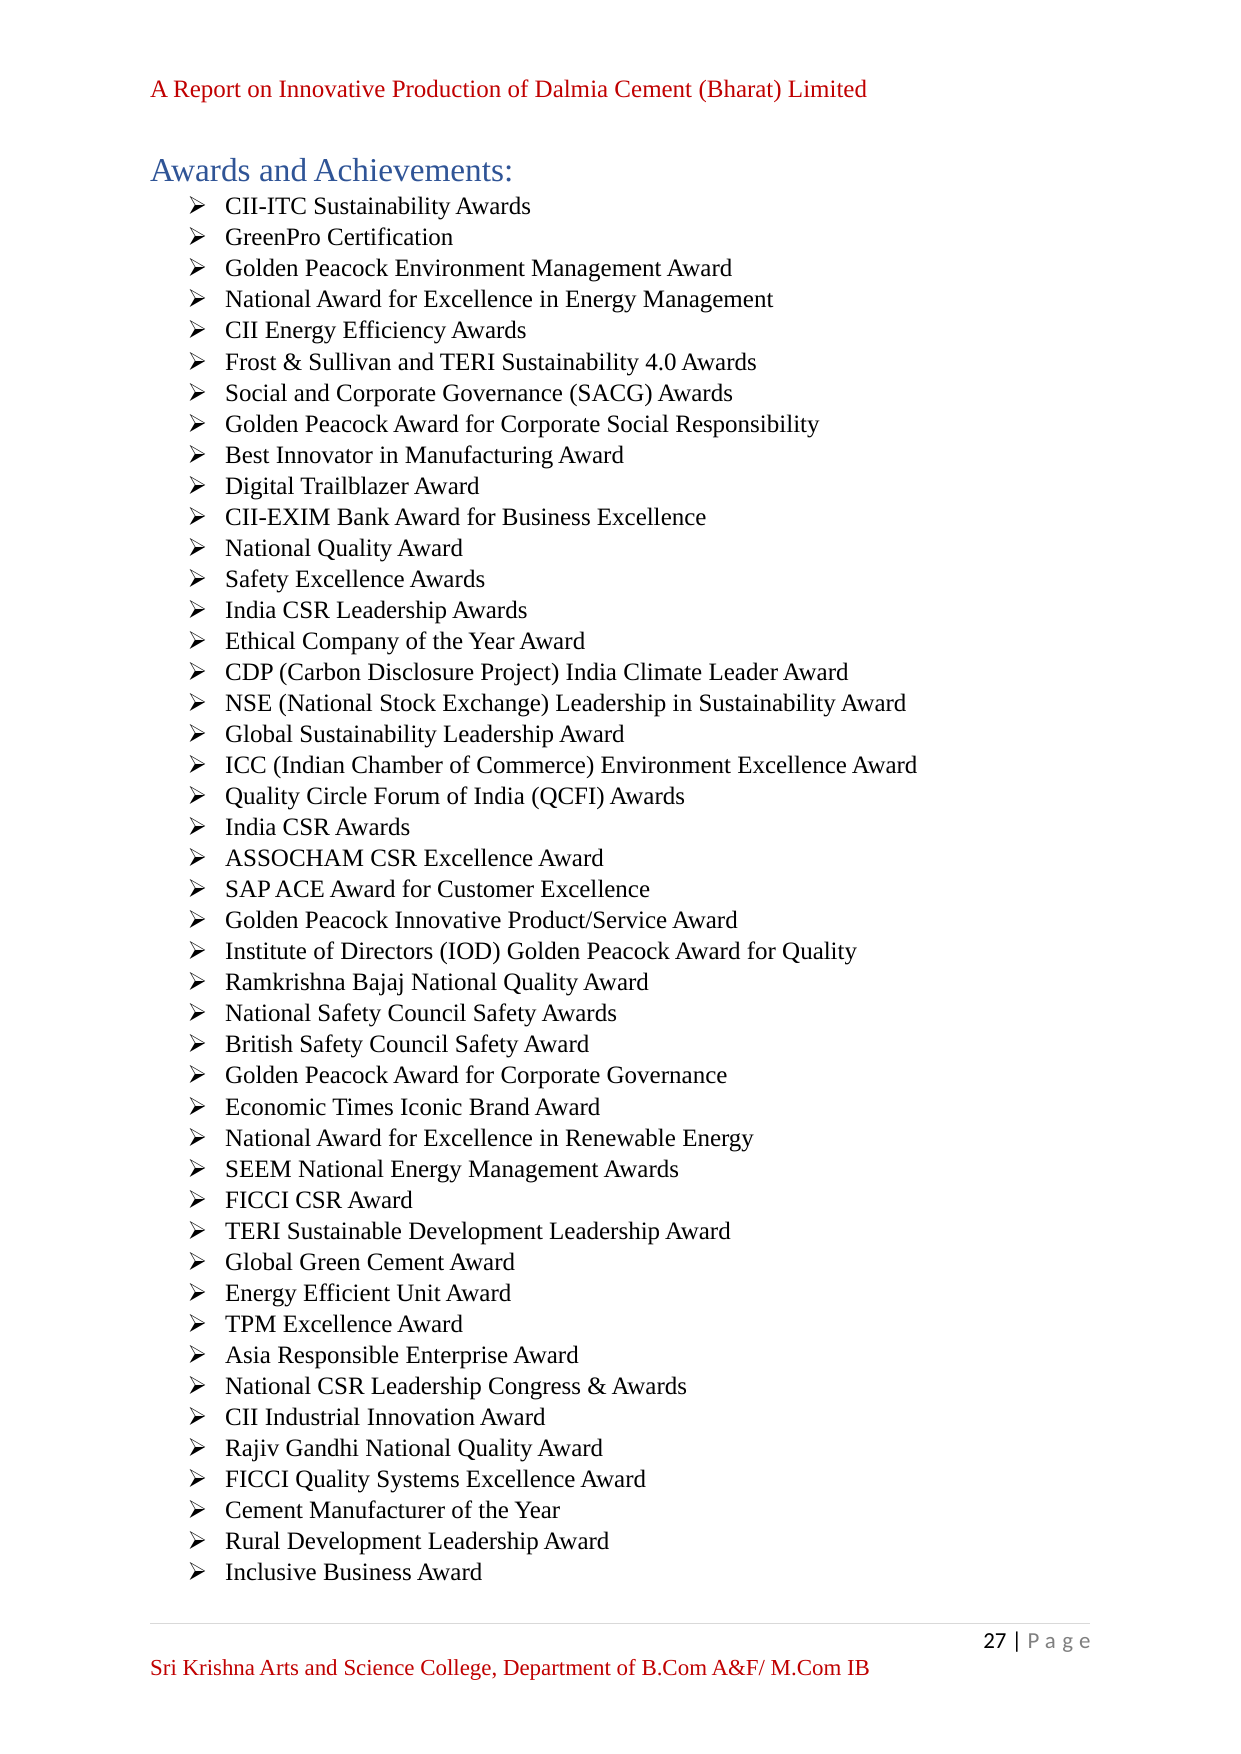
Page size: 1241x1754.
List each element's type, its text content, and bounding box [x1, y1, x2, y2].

list Ethical Company of the Year Award [187, 626, 1090, 655]
subtitle Awards and Achievements: [150, 150, 1090, 188]
list Energy Efficient Unit Award [187, 1278, 1090, 1307]
list CDP (Carbon Disclosure Project) India Climate Leader Award [187, 657, 1090, 686]
list National CSR Leadership Congress & Awards [187, 1371, 1090, 1400]
list Rural Development Leadership Award [187, 1526, 1090, 1555]
list NSE (National Stock Exchange) Leadership in Sustainability Award [187, 688, 1090, 717]
list British Safety Council Safety Award [187, 1029, 1090, 1058]
list SAP ACE Award for Customer Excellence [187, 874, 1090, 903]
list GreenPro Certification [187, 222, 1090, 251]
list Inclusive Business Award [187, 1557, 1090, 1586]
list Golden Peacock Award for Corporate Governance [187, 1061, 1090, 1089]
list Best Innovator in Manufacturing Award [187, 440, 1090, 468]
list CII-EXIM Bank Award for Business Excellence [187, 502, 1090, 531]
list Quality Circle Forum of India (QCFI) Awards [187, 781, 1090, 810]
list ICC (Indian Chamber of Commerce) Environment Excellence Award [187, 750, 1090, 779]
list CII Industrial Innovation Award [187, 1402, 1090, 1431]
list FICCI CSR Award [187, 1185, 1090, 1213]
list Ramkrishna Bajaj National Quality Award [187, 967, 1090, 996]
list Economic Times Iconic Brand Award [187, 1092, 1090, 1120]
list India CSR Leadership Awards [187, 595, 1090, 624]
list SEEM National Energy Management Awards [187, 1154, 1090, 1182]
list National Award for Excellence in Energy Management [187, 284, 1090, 313]
list Social and Corporate Governance (SACG) Awards [187, 378, 1090, 406]
list Institute of Directors (IOD) Golden Peacock Award for Quality [187, 936, 1090, 965]
list Golden Peacock Award for Corporate Social Responsibility [187, 409, 1090, 437]
list Frost & Sullivan and TERI Sustainability 4.0 Awards [187, 347, 1090, 375]
list National Quality Award [187, 533, 1090, 562]
list National Safety Council Safety Awards [187, 998, 1090, 1027]
list Safety Excellence Awards [187, 564, 1090, 593]
list National Award for Excellence in Renewable Energy [187, 1123, 1090, 1151]
list Rajiv Gandhi National Quality Award [187, 1433, 1090, 1462]
list Cement Manufacturer of the Year [187, 1495, 1090, 1524]
list CII-ITC Sustainability Awards [187, 191, 1090, 220]
list FICCI Quality Systems Excellence Award [187, 1464, 1090, 1493]
list Golden Peacock Environment Management Award [187, 253, 1090, 282]
list Global Sustainability Leadership Award [187, 719, 1090, 748]
list CII Energy Efficiency Awards [187, 316, 1090, 344]
list Global Green Cement Award [187, 1247, 1090, 1276]
list Golden Peacock Innovative Product/Service Award [187, 905, 1090, 934]
list Digital Trailblazer Award [187, 471, 1090, 499]
list TPM Excellence Award [187, 1309, 1090, 1338]
list TERI Sustainable Development Leadership Award [187, 1216, 1090, 1244]
list Asia Responsible Enterprise Award [187, 1340, 1090, 1369]
list India CSR Awards [187, 812, 1090, 841]
list ASSOCHAM CSR Excellence Award [187, 843, 1090, 872]
